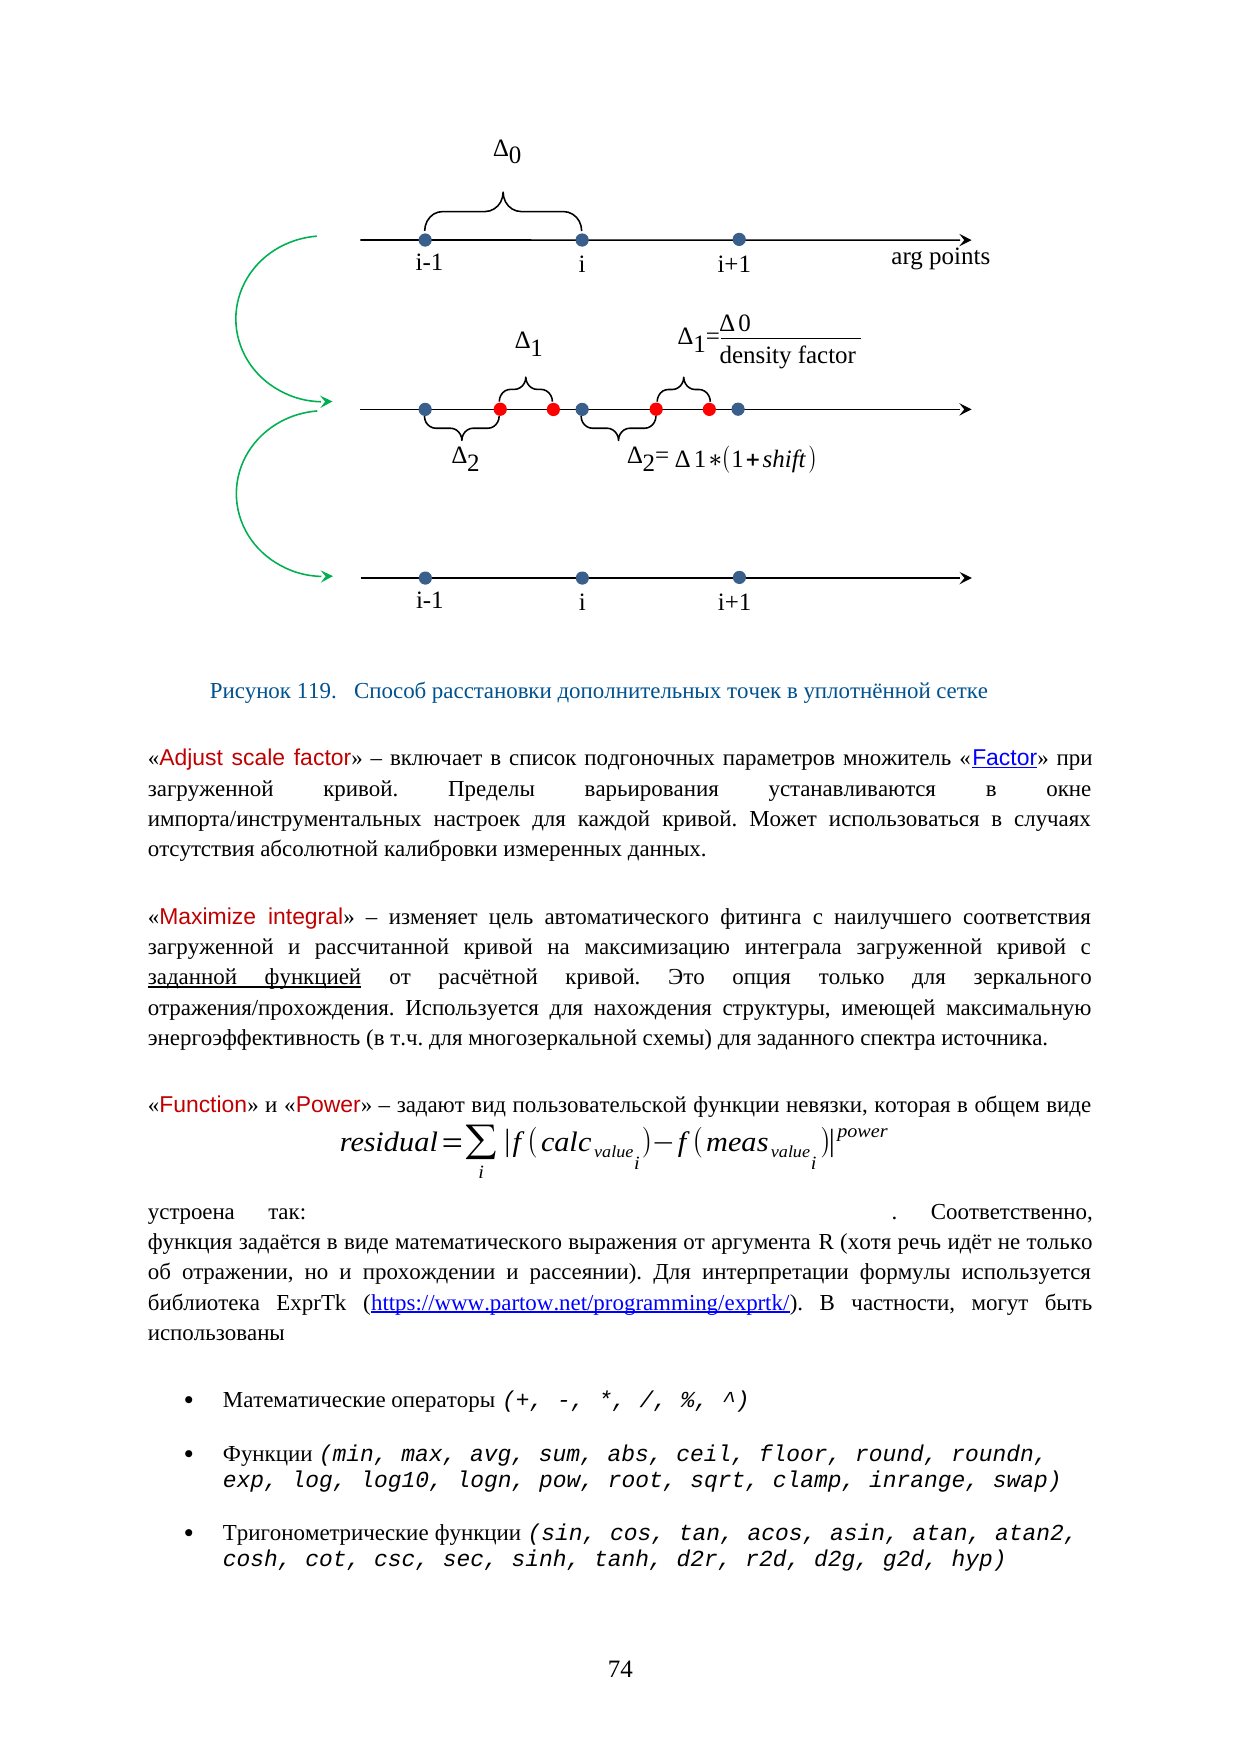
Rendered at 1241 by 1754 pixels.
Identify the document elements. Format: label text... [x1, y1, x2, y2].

text «Function» и «Power» – задают вид пользовательской функции невязки, которая в общем виде устроена так: . Соответственно, функция задаётся в виде математического выражения от аргумента R (хотя речь идёт не только об отражении, но и прохождении и рассеянии). Для интерпретации формулы используется библиотека ExprTk (https://www.partow.net/programming/exprtk/). В частности, могут быть использованы [148, 1091, 1093, 1345]
list Математические операторы (+, -, *, /, %, ^) [185, 1386, 1093, 1415]
text «Adjust scale factor» – включает в список подгоночных параметров множитель «Factor» при загруженной кривой. Пределы варьирования устанавливаются в окне импорта/инструментальных настроек для каждой кривой. Может использоваться в случаях отсутствия абсолютной калибровки измеренных данных. [148, 744, 1093, 861]
list Тригонометрические функции (sin, cos, tan, acos, asin, atan, atan2, cosh, cot, csc, sec, sinh, tanh, d2r, r2d, d2g, g2d, hyp) [185, 1519, 1093, 1573]
list Функции (min, max, avg, sum, abs, ceil, floor, round, roundn, exp, log, log10, logn, pow, root, sqrt, clamp, inrange, swap) [185, 1440, 1093, 1494]
list Способ расстановки дополнительных точек в уплотнённой сетке [178, 133, 1093, 703]
text «Maximize integral» – изменяет цель автоматического фитинга с наилучшего соответствия загруженной и рассчитанной кривой на максимизацию интеграла загруженной кривой с заданной функцией от расчётной кривой. Это опция только для зеркального отражения/прохождения. Используется для нахождения структуры, имеющей максимальную энергоэффективность (в т.ч. для многозеркальной схемы) для заданного спектра источника. [148, 903, 1093, 1050]
